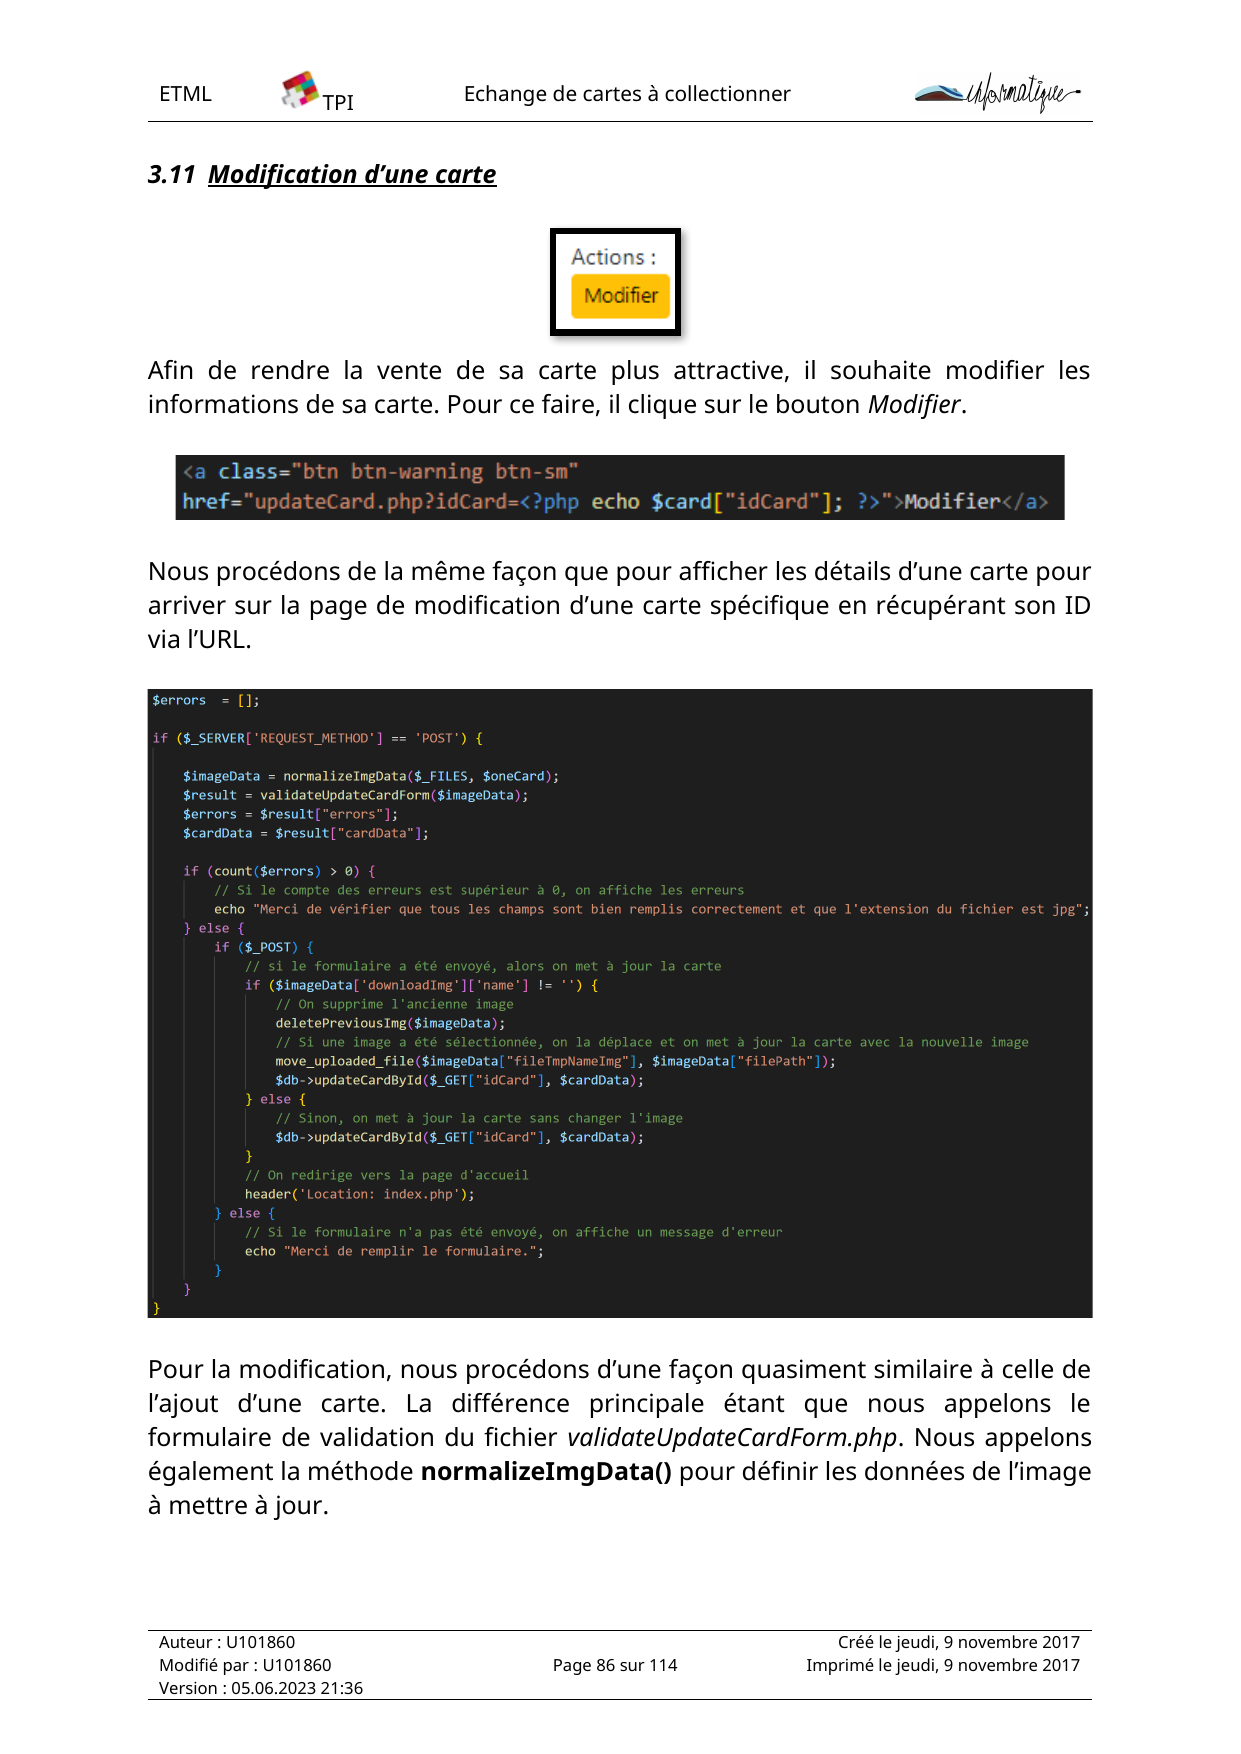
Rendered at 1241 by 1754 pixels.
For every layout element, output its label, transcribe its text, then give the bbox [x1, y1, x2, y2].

picture [556, 234, 675, 329]
subtitle Modification d’une carte [148, 156, 1092, 190]
text Nous procédons de la même façon que pour afficher les détails d’une carte pour arriver sur la page de modification d’une carte spécifique en récupérant son ID via l’URL. [148, 553, 1092, 655]
picture [276, 69, 323, 111]
picture [147, 689, 1093, 1318]
text Afin de rendre la vente de sa carte plus attractive, il souhaite modifier les informations de sa carte. Pour ce faire, il clique sur le bouton Modifier. [148, 353, 1092, 421]
picture [175, 455, 1065, 520]
text Pour la modification, nous procédons d’une façon quasiment similaire à celle de l’ajout d’une carte. La différence principale étant que nous appelons le formulaire de validation du fichier validateUpdateCardForm.php. Nous appelons également la méthode normalizeImgData() pour définir les données de l’image à mettre à jour. [148, 1351, 1092, 1522]
